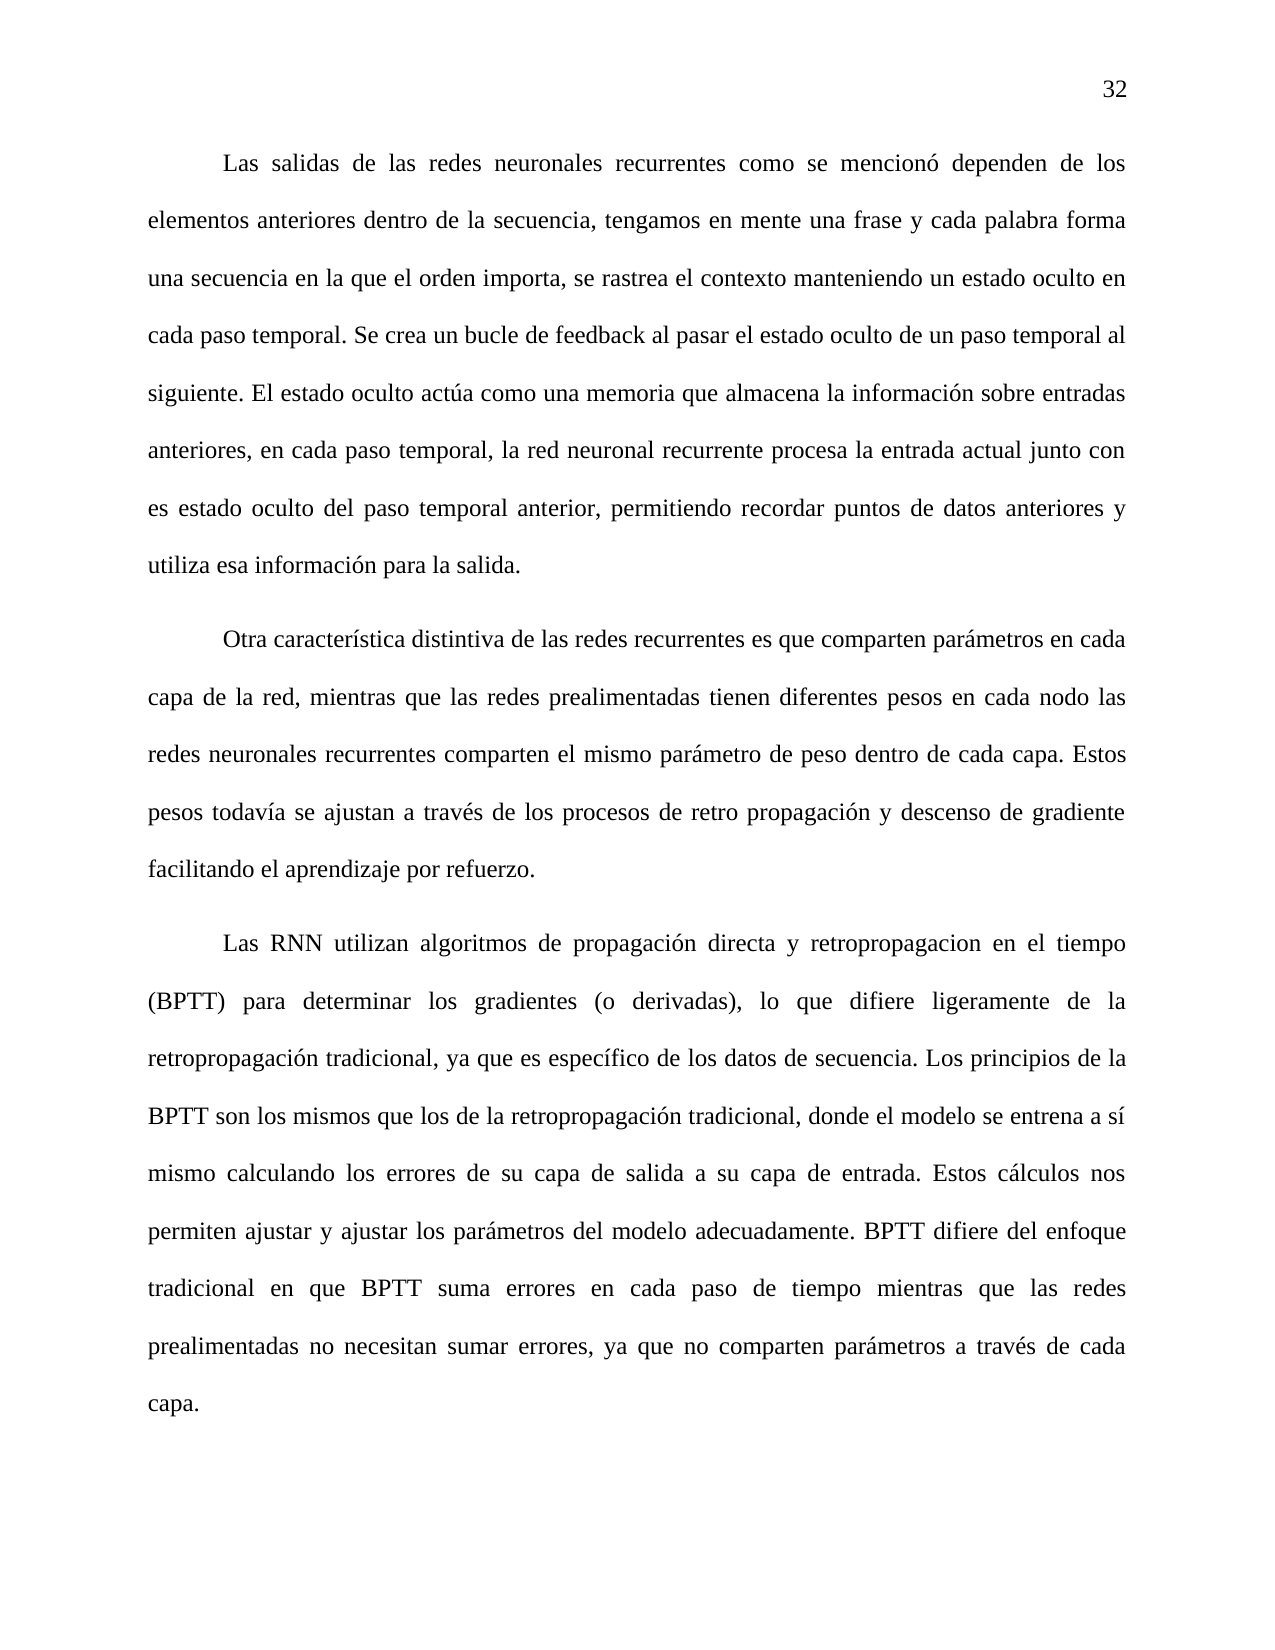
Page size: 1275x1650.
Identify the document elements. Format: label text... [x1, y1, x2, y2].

text Las RNN utilizan algoritmos de propagación directa y retropropagacion en el tiempo (BPTT) para determinar los gradientes (o derivadas), lo que difiere ligeramente de la retropropagación tradicional, ya que es específico de los datos de secuencia. Los principios de la BPTT son los mismos que los de la retropropagación tradicional, donde el modelo se entrena a sí mismo calculando los errores de su capa de salida a su capa de entrada. Estos cálculos nos permiten ajustar y ajustar los parámetros del modelo adecuadamente. BPTT difiere del enfoque tradicional en que BPTT suma errores en cada paso de tiempo mientras que las redes prealimentadas no necesitan sumar errores, ya que no comparten parámetros a través de cada capa. [148, 928, 1127, 1417]
text Las salidas de las redes neuronales recurrentes como se mencionó dependen de los elementos anteriores dentro de la secuencia, tengamos en mente una frase y cada palabra forma una secuencia en la que el orden importa, se rastrea el contexto manteniendo un estado oculto en cada paso temporal. Se crea un bucle de feedback al pasar el estado oculto de un paso temporal al siguiente. El estado oculto actúa como una memoria que almacena la información sobre entradas anteriores, en cada paso temporal, la red neuronal recurrente procesa la entrada actual junto con es estado oculto del paso temporal anterior, permitiendo recordar puntos de datos anteriores y utiliza esa información para la salida. [148, 148, 1127, 579]
text Otra característica distintiva de las redes recurrentes es que comparten parámetros en cada capa de la red, mientras que las redes prealimentadas tienen diferentes pesos en cada nodo las redes neuronales recurrentes comparten el mismo parámetro de peso dentro de cada capa. Estos pesos todavía se ajustan a través de los procesos de retro propagación y descenso de gradiente facilitando el aprendizaje por refuerzo. [148, 624, 1127, 883]
